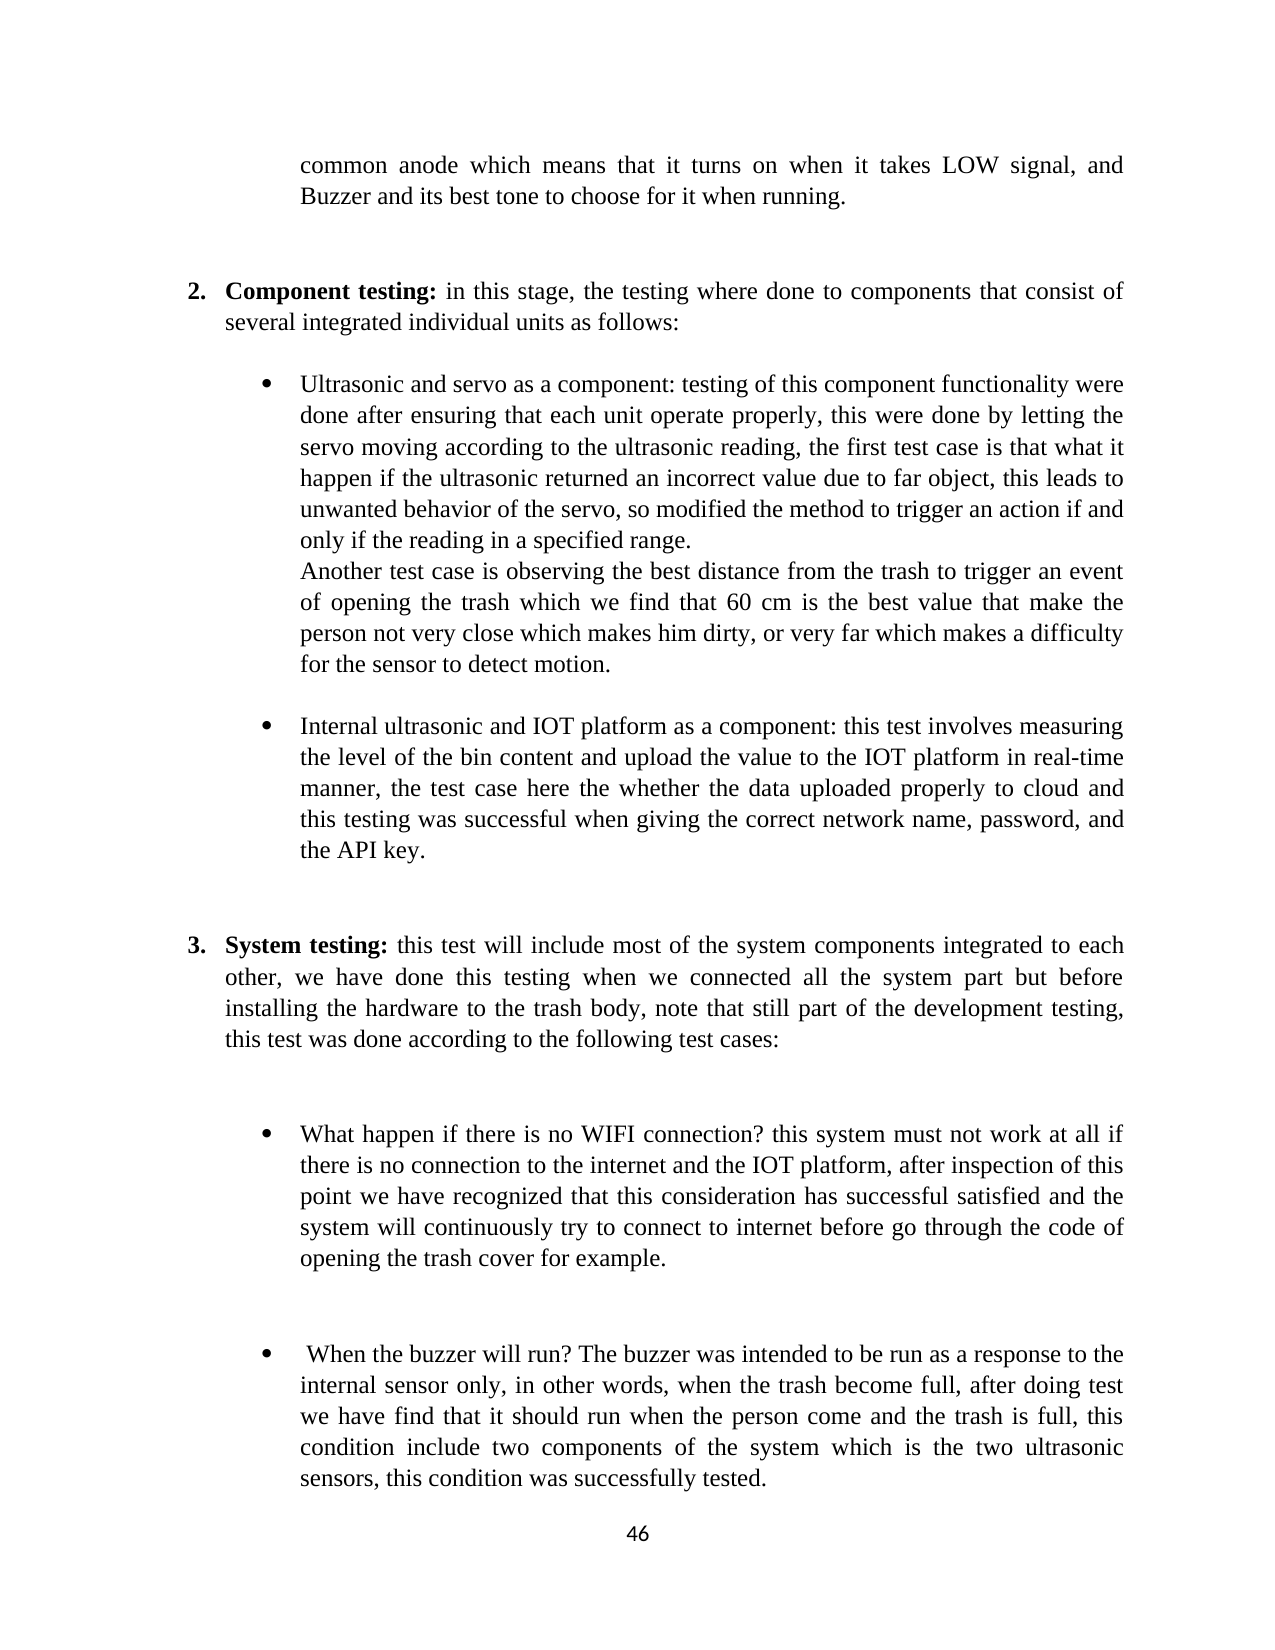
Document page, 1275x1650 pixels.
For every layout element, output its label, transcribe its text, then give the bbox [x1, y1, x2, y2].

list System testing: this test will include most of the system components integrated to each other, we have done this testing when we connected all the system part but before installing the hardware to the trash body, note that still part of the development testing, this test was done according to the following test cases: [187, 931, 1125, 1052]
list Internal ultrasonic and IOT platform as a component: this test involves measuring the level of the bin content and upload the value to the IOT platform in real-time manner, the test case here the whether the data uploaded properly to cloud and this testing was successful when giving the correct network name, password, and the API key. [262, 711, 1125, 864]
list Component testing: in this stage, the testing where done to components that consist of several integrated individual units as follows: [187, 276, 1125, 336]
list Another test case is observing the best distance from the trash to trigger an event of opening the trash which we find that 60 cm is the best value that make the person not very close which makes him dirty, or very far which makes a difficulty for the sensor to detect motion. [300, 556, 1125, 678]
list When the buzzer will run? The buzzer was intended to be run as a response to the internal sensor only, in other words, when the trash become full, after doing test we have find that it should run when the person come and the trash is full, this condition include two components of the system which is the two ultrasonic sensors, this condition was successfully tested. [262, 1339, 1125, 1492]
list Ultrasonic and servo as a component: testing of this component functionality were done after ensuring that each unit operate properly, this were done by letting the servo moving according to the ultrasonic reading, the first test case is that what it happen if the ultrasonic returned an incorrect value due to far object, this leads to unwanted behavior of the servo, so modified the method to trigger an action if and only if the reading in a specified range. [262, 369, 1125, 553]
list What happen if there is no WIFI connection? this system must not work at all if there is no connection to the internet and the IOT platform, after inspection of this point we have recognized that this consideration has successful satisfied and the system will continuously try to connect to internet before go through the code of opening the trash cover for example. [262, 1119, 1125, 1272]
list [262, 150, 1125, 210]
